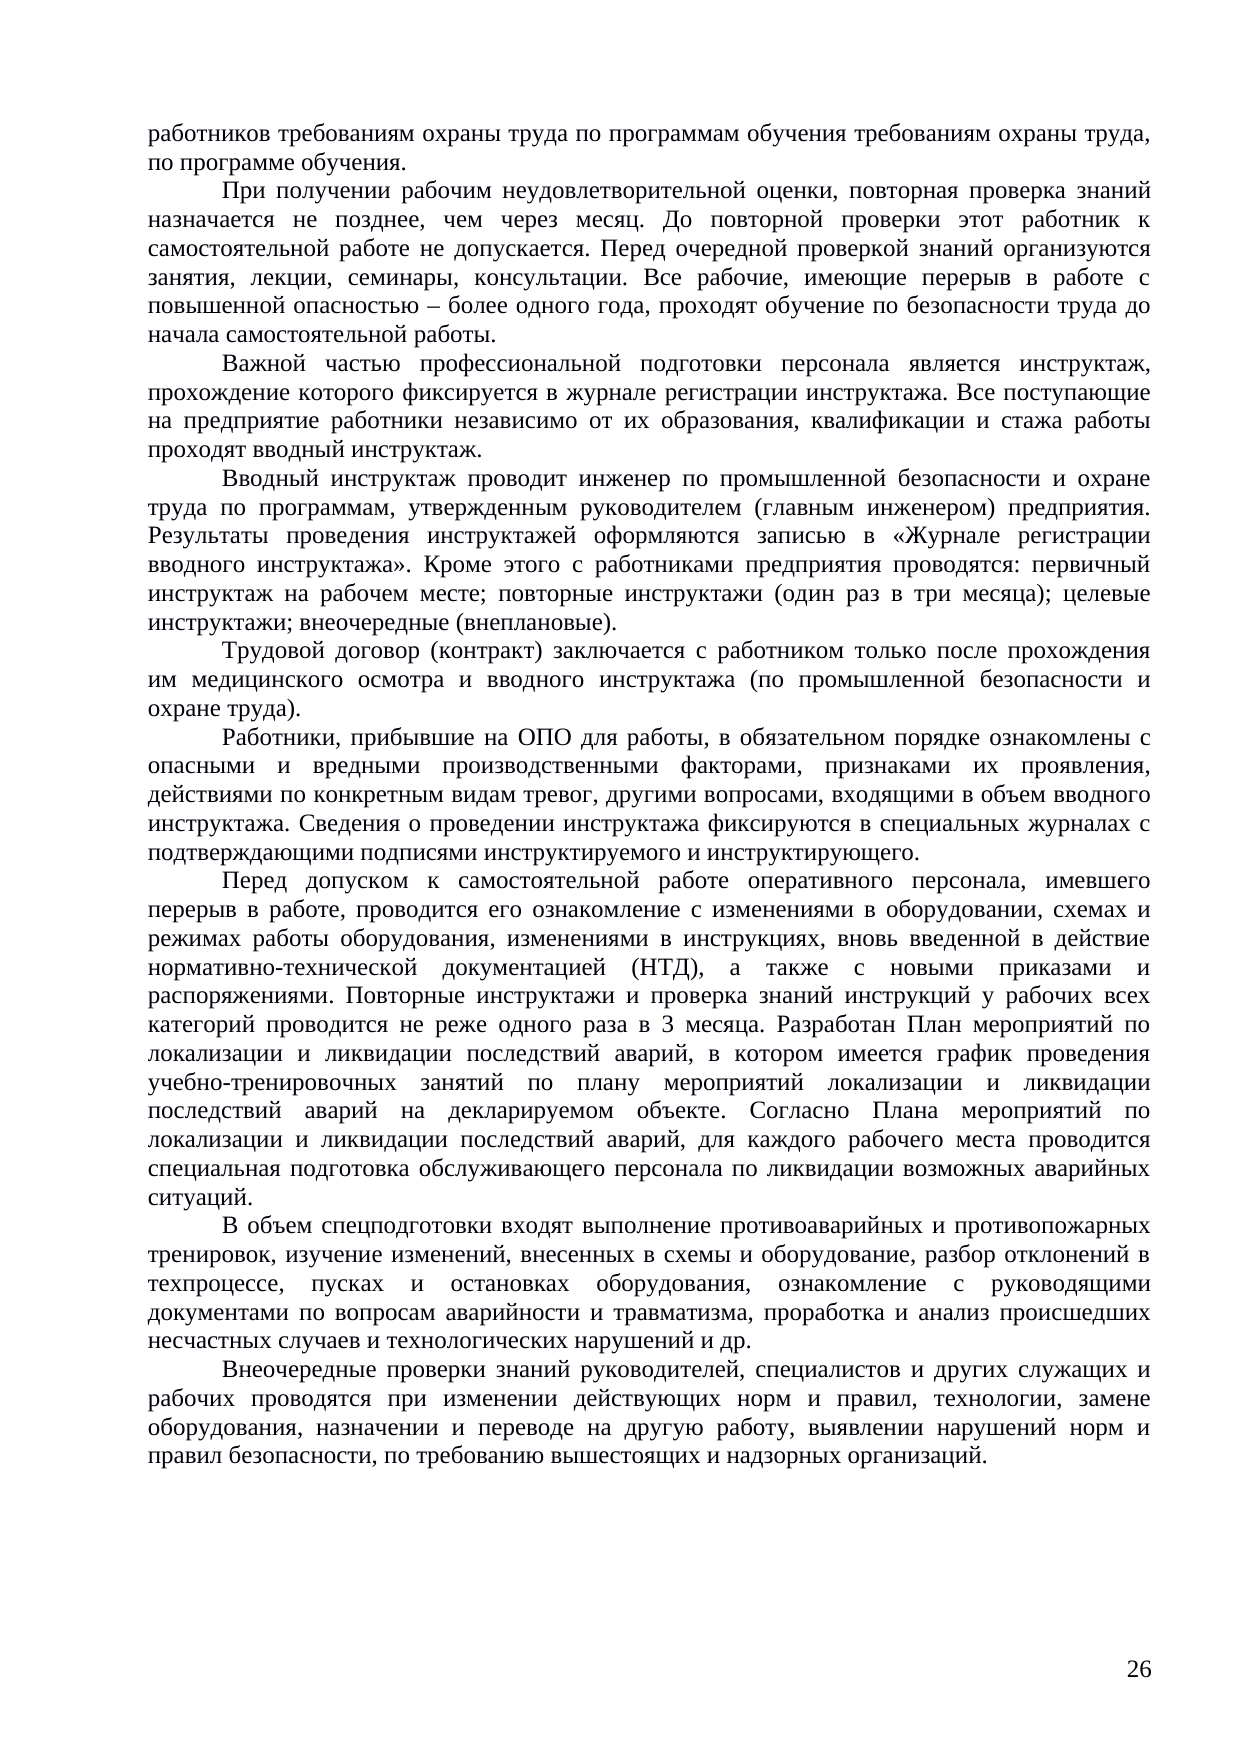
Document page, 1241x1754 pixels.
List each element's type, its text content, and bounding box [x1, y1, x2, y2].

text Важной частью профессиональной подготовки персонала является инструктаж, прохождение которого фиксируется в журнале регистрации инструктажа. Все поступающие на предприятие работники независимо от их образования, квалификации и стажа работы проходят вводный инструктаж. [148, 348, 1152, 463]
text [148, 118, 1152, 176]
text Перед допуском к самостоятельной работе оперативного персонала, имевшего перерыв в работе, проводится его ознакомление с изменениями в оборудовании, схемах и режимах работы оборудования, изменениями в инструкциях, вновь введенной в действие нормативно-технической документацией (НТД), а также с новыми приказами и распоряжениями. Повторные инструктажи и проверка знаний инструкций у рабочих всех категорий проводится не реже одного раза в 3 месяца. Разработан План мероприятий по локализации и ликвидации последствий аварий, в котором имеется график проведения учебно-тренировочных занятий по плану мероприятий локализации и ликвидации последствий аварий на декларируемом объекте. Согласно Плана мероприятий по локализации и ликвидации последствий аварий, для каждого рабочего места проводится специальная подготовка обслуживающего персонала по ликвидации возможных аварийных ситуаций. [148, 866, 1152, 1211]
text Трудовой договор (контракт) заключается с работником только после прохождения им медицинского осмотра и вводного инструктажа (по промышленной безопасности и охране труда). [148, 636, 1152, 722]
text Работники, прибывшие на ОПО для работы, в обязательном порядке ознакомлены с опасными и вредными производственными факторами, признаками их проявления, действиями по конкретным видам тревог, другими вопросами, входящими в объем вводного инструктажа. Сведения о проведении инструктажа фиксируются в специальных журналах с подтверждающими подписями инструктируемого и инструктирующего. [148, 722, 1152, 866]
text При получении рабочим неудовлетворительной оценки, повторная проверка знаний назначается не позднее, чем через месяц. До повторной проверки этот работник к самостоятельной работе не допускается. Перед очередной проверкой знаний организуются занятия, лекции, семинары, консультации. Все рабочие, имеющие перерыв в работе с повышенной опасностью – более одного года, проходят обучение по безопасности труда до начала самостоятельной работы. [148, 176, 1152, 348]
text В объем спецподготовки входят выполнение противоаварийных и противопожарных тренировок, изучение изменений, внесенных в схемы и оборудование, разбор отклонений в техпроцессе, пусках и остановках оборудования, ознакомление с руководящими документами по вопросам аварийности и травматизма, проработка и анализ происшедших несчастных случаев и технологических нарушений и др. [148, 1211, 1152, 1354]
text Внеочередные проверки знаний руководителей, специалистов и других служащих и рабочих проводятся при изменении действующих норм и правил, технологии, замене оборудования, назначении и переводе на другую работу, выявлении нарушений норм и правил безопасности, по требованию вышестоящих и надзорных организаций. [148, 1354, 1152, 1469]
text Вводный инструктаж проводит инженер по промышленной безопасности и охране труда по программам, утвержденным руководителем (главным инженером) предприятия. Результаты проведения инструктажей оформляются записью в «Журнале регистрации вводного инструктажа». Кроме этого с работниками предприятия проводятся: первичный инструктаж на рабочем месте; повторные инструктажи (один раз в три месяца); целевые инструктажи; внеочередные (внеплановые). [148, 463, 1152, 636]
